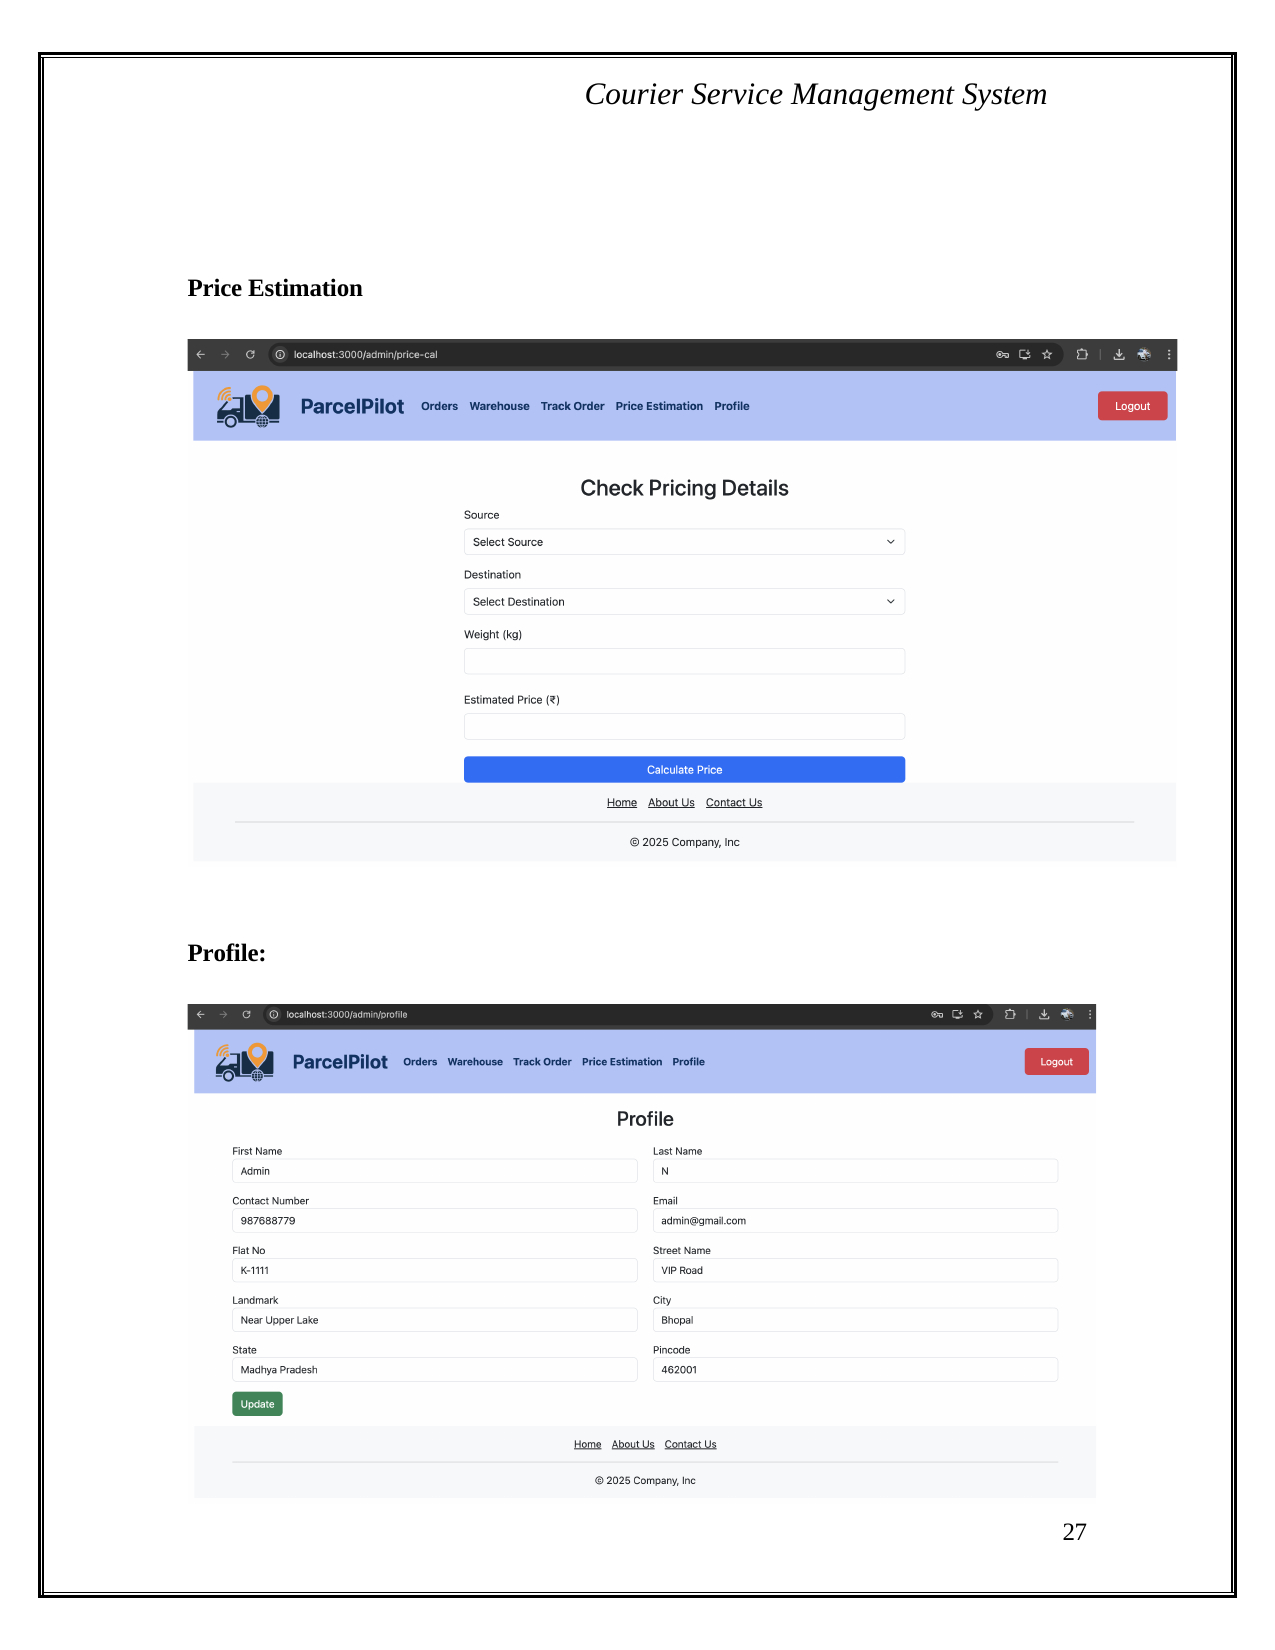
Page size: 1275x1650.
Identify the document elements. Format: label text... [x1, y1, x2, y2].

text Profile: [187, 938, 441, 966]
picture [187, 1004, 1097, 1504]
text Price Estimation [187, 273, 441, 302]
picture [187, 339, 1178, 867]
